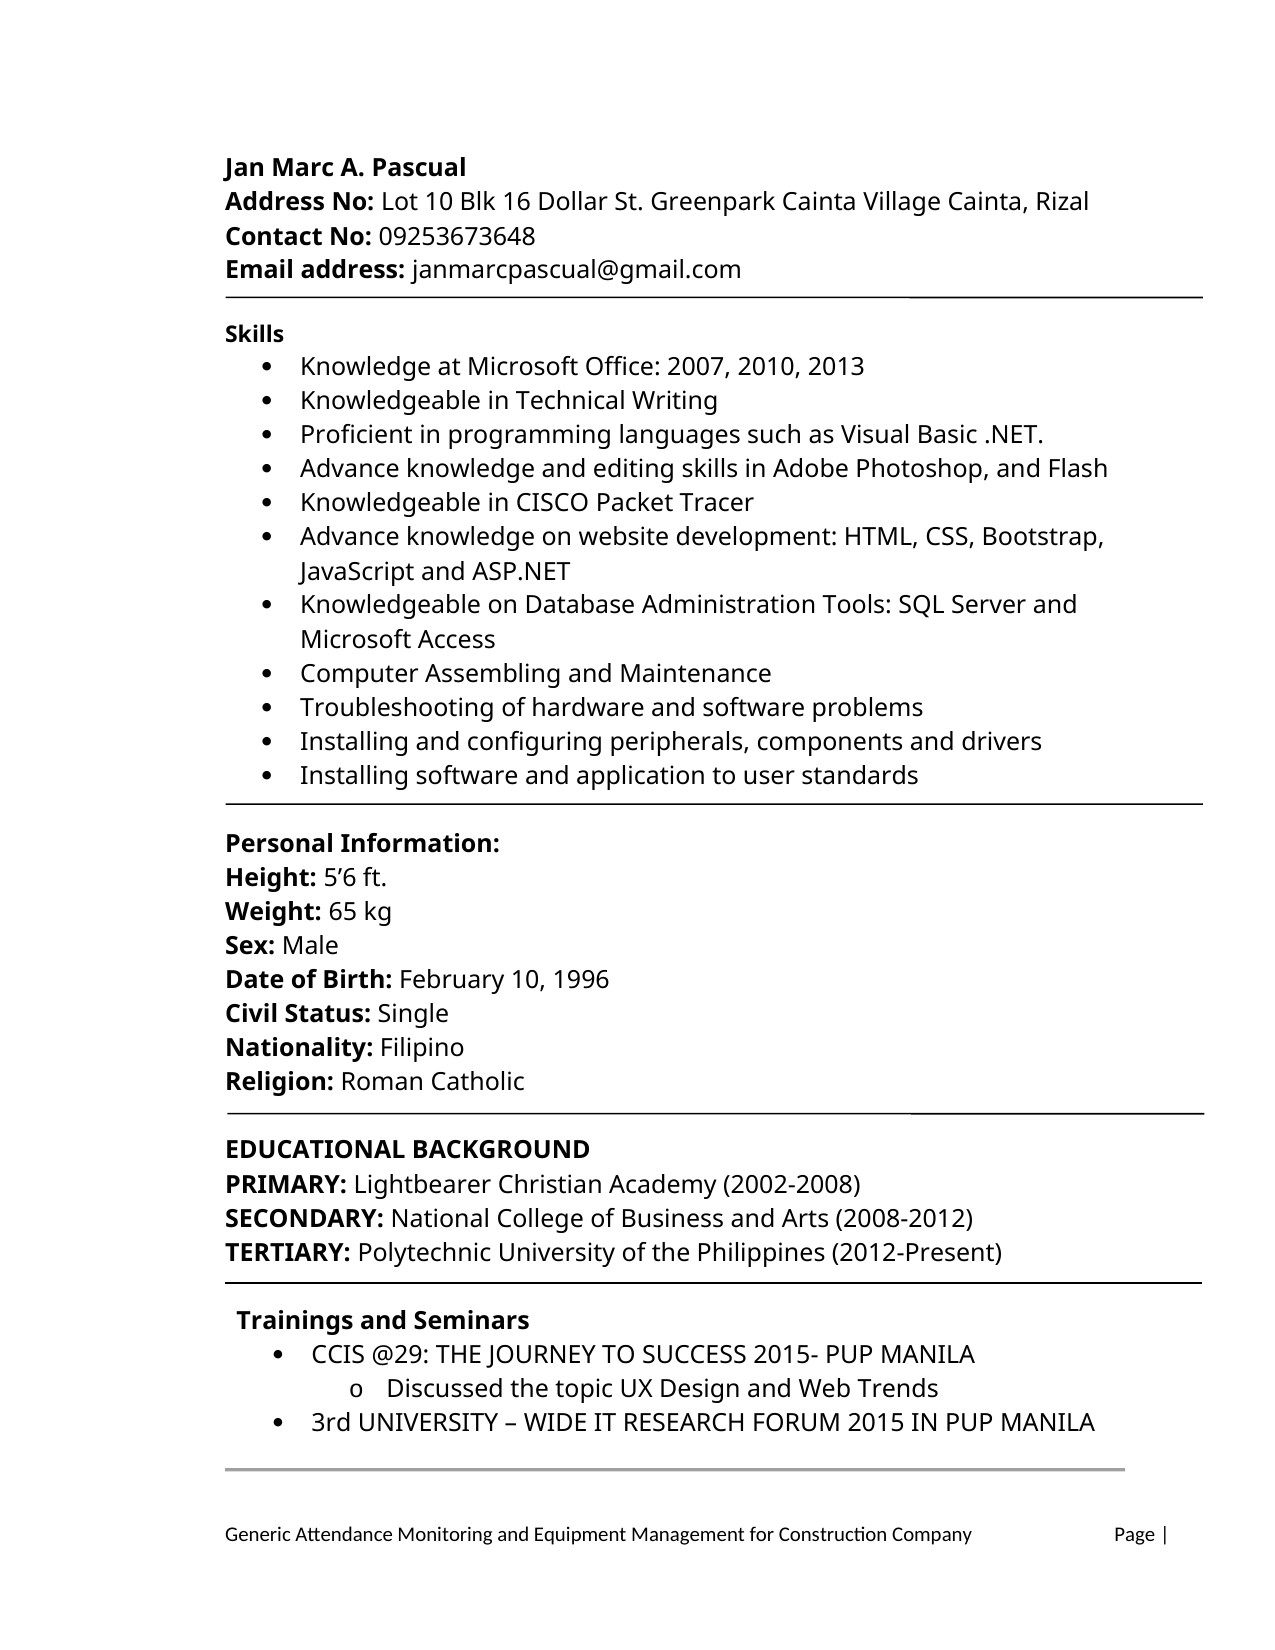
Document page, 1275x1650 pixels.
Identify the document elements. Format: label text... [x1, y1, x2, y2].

text Contact No: 09253673648 [225, 218, 1125, 252]
text Skills [225, 317, 1125, 349]
list Advance knowledge and editing skills in Adobe Photoshop, and Flash [262, 451, 1125, 485]
text Religion: Roman Catholic [225, 1064, 1125, 1098]
text Date of Birth: February 10, 1996 [225, 962, 1125, 996]
text Address No: Lot 10 Blk 16 Dollar St. Greenpark Cainta Village Cainta, Rizal [225, 184, 1125, 218]
text Email address: janmarcpascual@gmail.com [225, 252, 1125, 286]
list Knowledgeable in Technical Writing [262, 383, 1125, 417]
list Proficient in programming languages such as Visual Basic .NET. [262, 417, 1125, 451]
text Height: 5’6 ft. [225, 860, 1125, 894]
list Installing software and application to user standards [262, 757, 1125, 792]
list Knowledge at Microsoft Office: 2007, 2010, 2013 [262, 349, 1125, 383]
list Knowledgeable in CISCO Packet Tracer [262, 485, 1125, 519]
list Installing and configuring peripherals, components and drivers [262, 723, 1125, 757]
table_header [225, 1303, 1216, 1468]
text TERTIARY: Polytechnic University of the Philippines (2012-Present) [225, 1234, 1125, 1268]
list Computer Assembling and Maintenance [262, 655, 1125, 689]
text Jan Marc A. Pascual [225, 150, 1125, 184]
text Sex: Male [225, 928, 1125, 962]
text Weight: 65 kg [225, 894, 1125, 928]
text PRIMARY: Lightbearer Christian Academy (2002-2008) [225, 1166, 1125, 1200]
list Troubleshooting of hardware and software problems [262, 689, 1125, 723]
text Nationality: Filipino [225, 1030, 1125, 1064]
list Knowledgeable on Database Administration Tools: SQL Server and Microsoft Access [262, 587, 1125, 655]
text SECONDARY: National College of Business and Arts (2008-2012) [225, 1200, 1125, 1234]
list Advance knowledge on website development: HTML, CSS, Bootstrap, JavaScript and ASP.NET [262, 519, 1125, 587]
text Civil Status: Single [225, 996, 1125, 1030]
text Personal Information: [225, 826, 1125, 860]
text EDUCATIONAL BACKGROUND [225, 1132, 1125, 1166]
